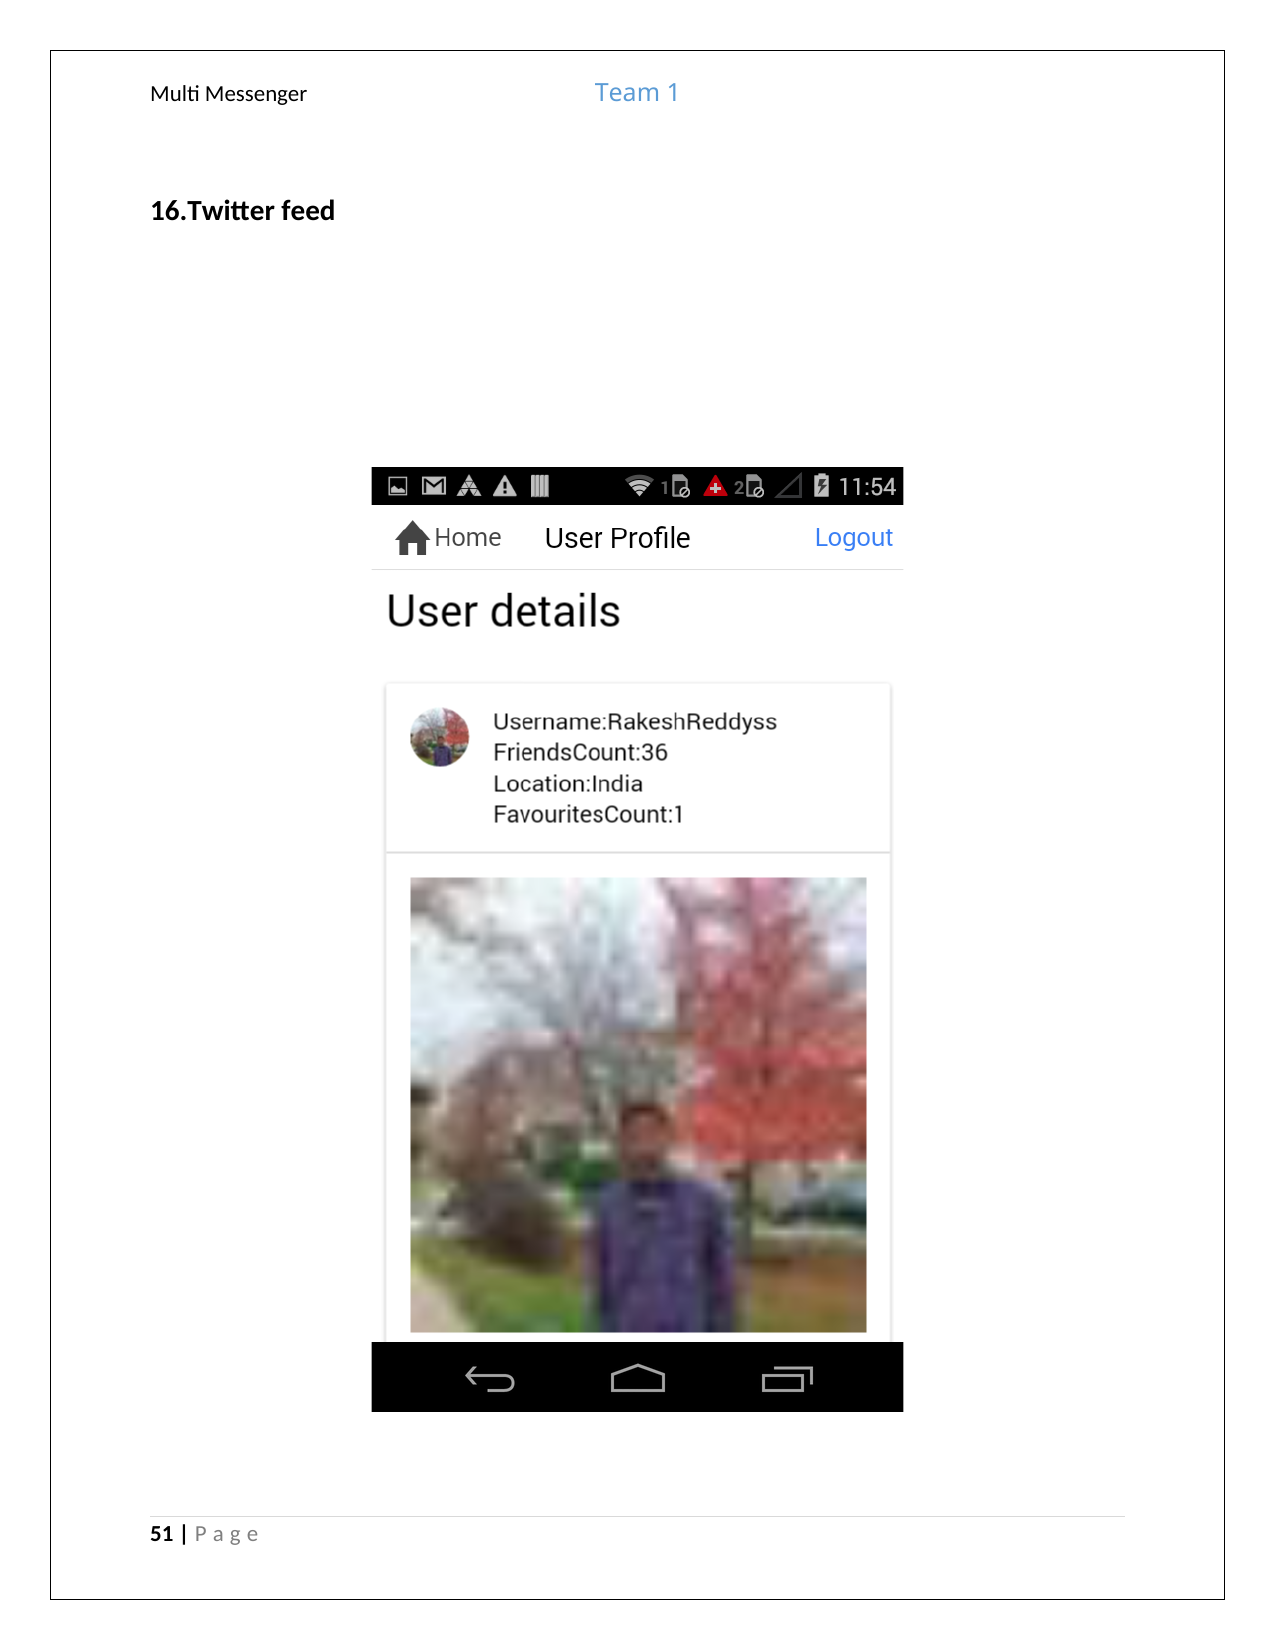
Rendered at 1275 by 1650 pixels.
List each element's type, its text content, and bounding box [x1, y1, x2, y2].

text 16.Twitter feed [150, 192, 1125, 228]
picture [371, 467, 904, 1412]
